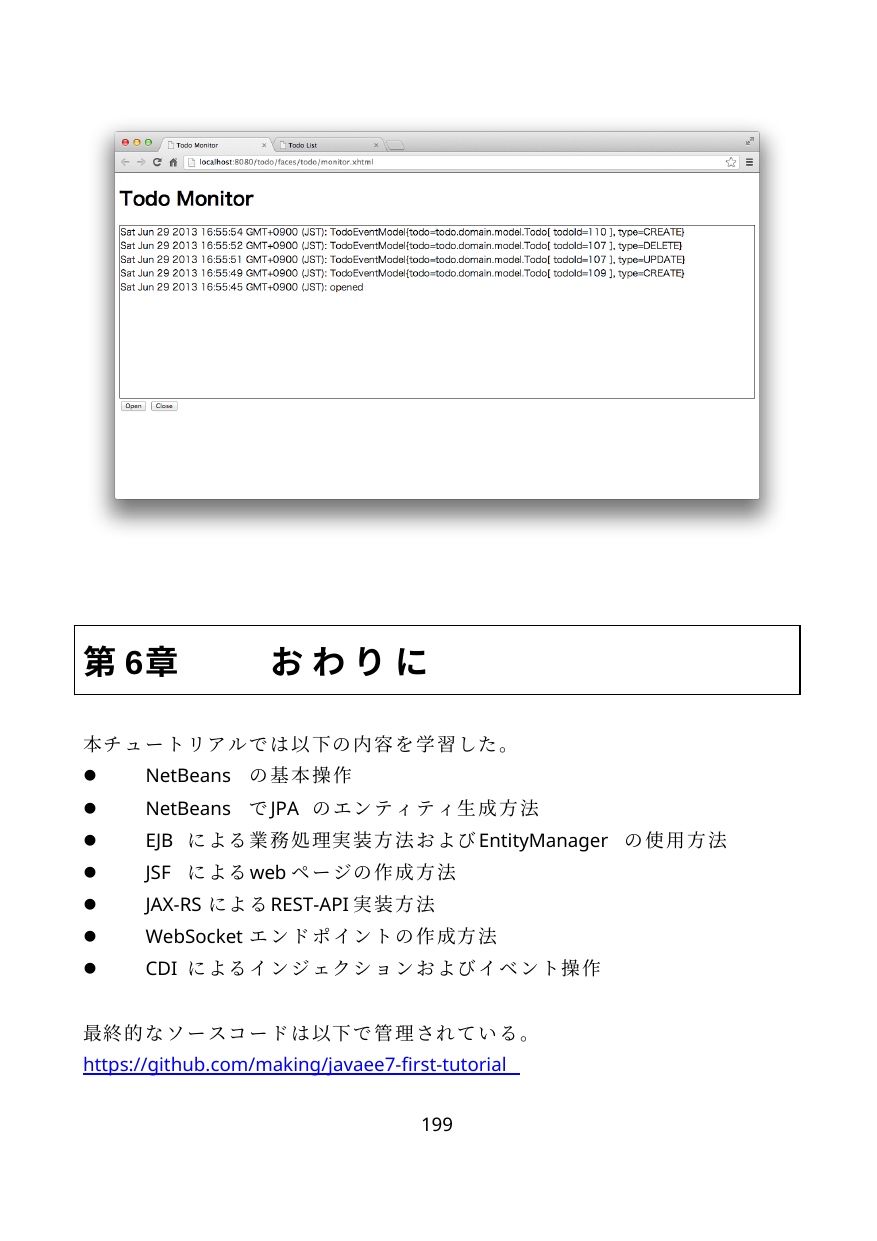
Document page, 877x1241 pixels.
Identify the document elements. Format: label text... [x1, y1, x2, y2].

list JAX-RSによるREST-API実装方法 [83, 888, 791, 920]
list EJBによる業務処理実装方法およびEntityManagerの使用方法 [83, 824, 791, 856]
text 最終的なソースコードは以下で管理されている。 [83, 1016, 791, 1048]
subtitle おわりに [75, 626, 799, 694]
list NetBeansの基本操作 [83, 759, 791, 792]
picture [82, 111, 792, 544]
list JSFによるwebページの作成方法 [83, 856, 791, 888]
text https://github.com/making/javaee7-first-tutorial [83, 1048, 791, 1080]
text 本チュートリアルでは以下の内容を学習した。 [83, 727, 791, 759]
list WebSocketエンドポイントの作成方法 [83, 920, 791, 952]
list NetBeansでJPAのエンティティ生成方法 [83, 792, 791, 824]
list CDIによるインジェクションおよびイベント操作 [83, 952, 791, 984]
